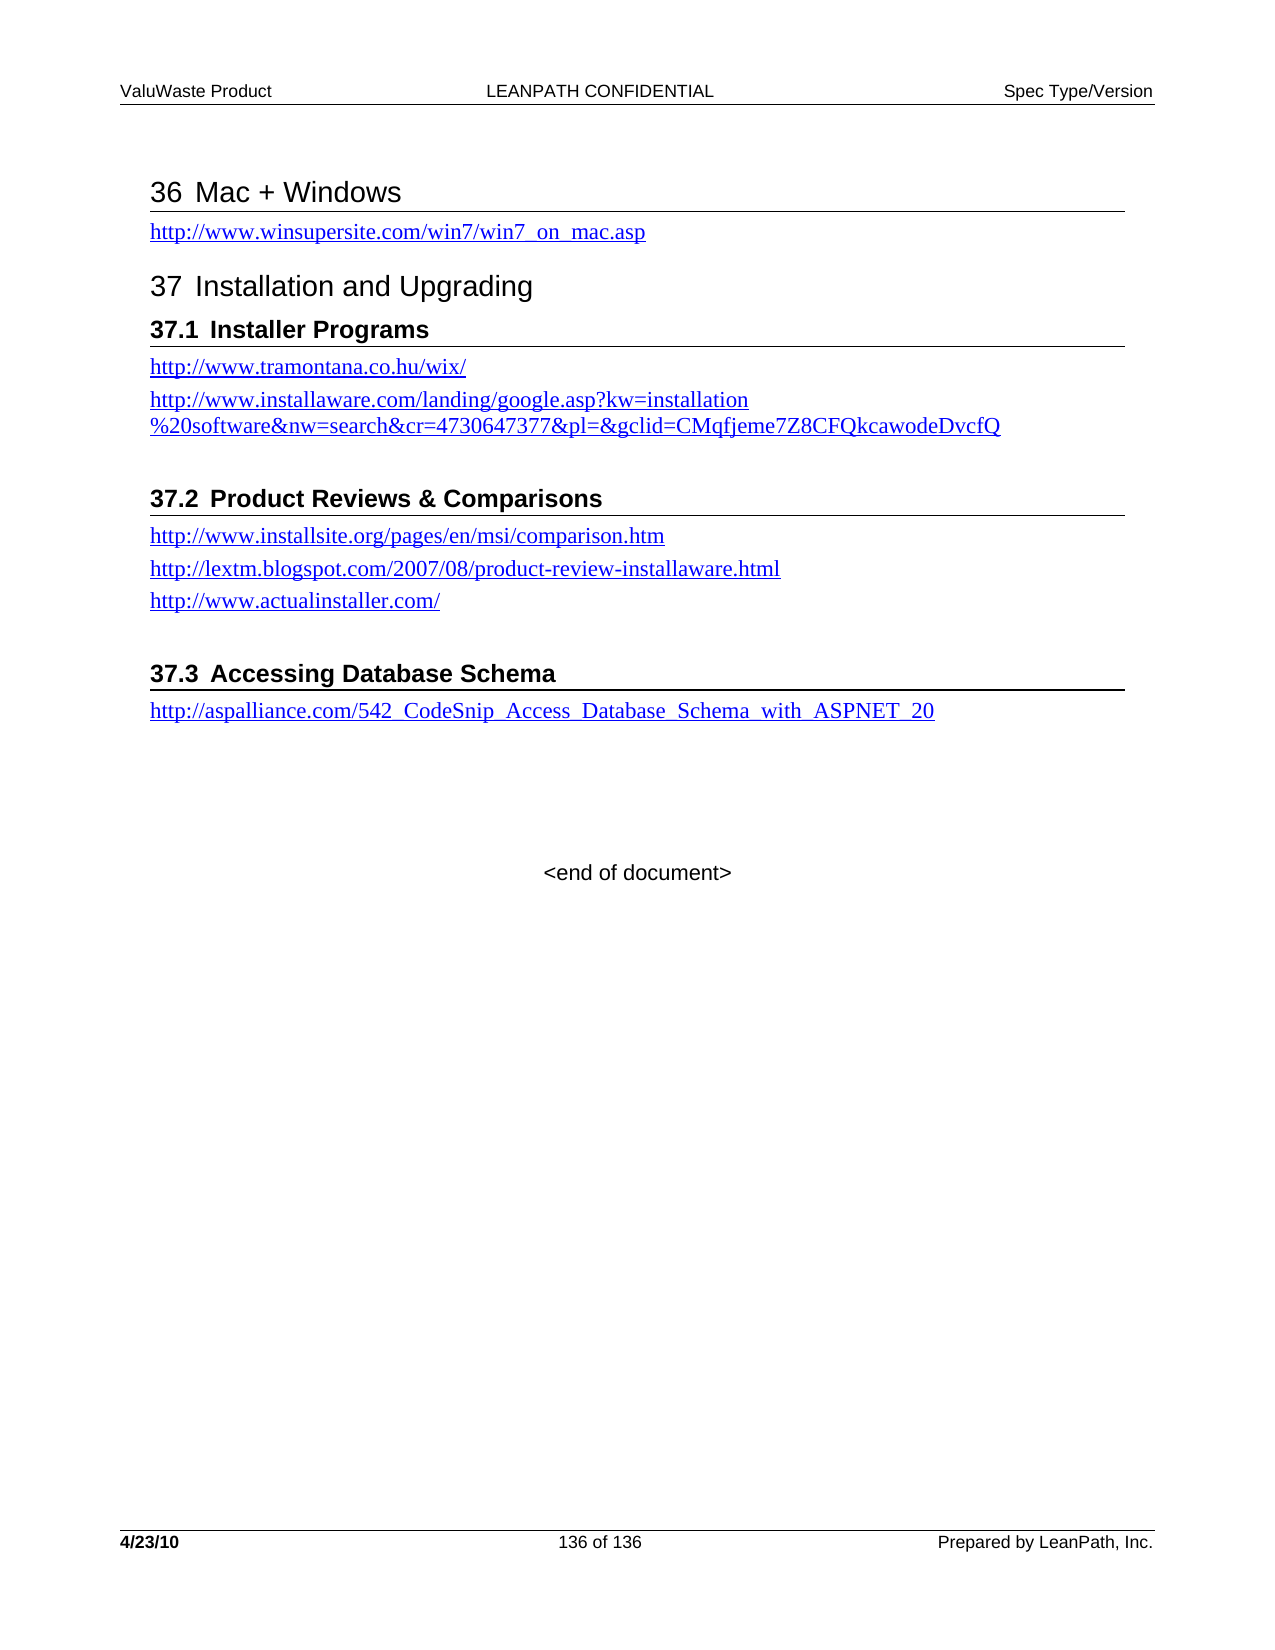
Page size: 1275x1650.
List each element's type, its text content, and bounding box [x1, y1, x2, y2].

subtitle Mac + Windows [150, 175, 1125, 211]
text http://www.winsupersite.com/win7/win7_on_mac.asp [150, 218, 1125, 244]
subtitle Product Reviews & Comparisons [150, 484, 1125, 515]
text http://www.tramontana.co.hu/wix/ [150, 353, 1125, 380]
text http://www.installaware.com/landing/google.asp?kw=installation%20software&nw=search&cr=4730647377&pl=&gclid=CMqfjeme7Z8CFQkcawodeDvcfQ [150, 386, 1125, 439]
text http://lextm.blogspot.com/2007/08/product-review-installaware.html [150, 554, 1125, 581]
text <end of document> [150, 860, 1125, 885]
subtitle Installation and Upgrading [150, 269, 1125, 303]
text http://www.installsite.org/pages/en/msi/comparison.htm [150, 522, 1125, 548]
text http://www.actualinstaller.com/ [150, 587, 1125, 613]
text http://aspalliance.com/542_CodeSnip_Access_Database_Schema_with_ASPNET_20 [150, 697, 1125, 723]
subtitle Accessing Database Schema [150, 659, 1125, 689]
subtitle Installer Programs [150, 315, 1125, 346]
